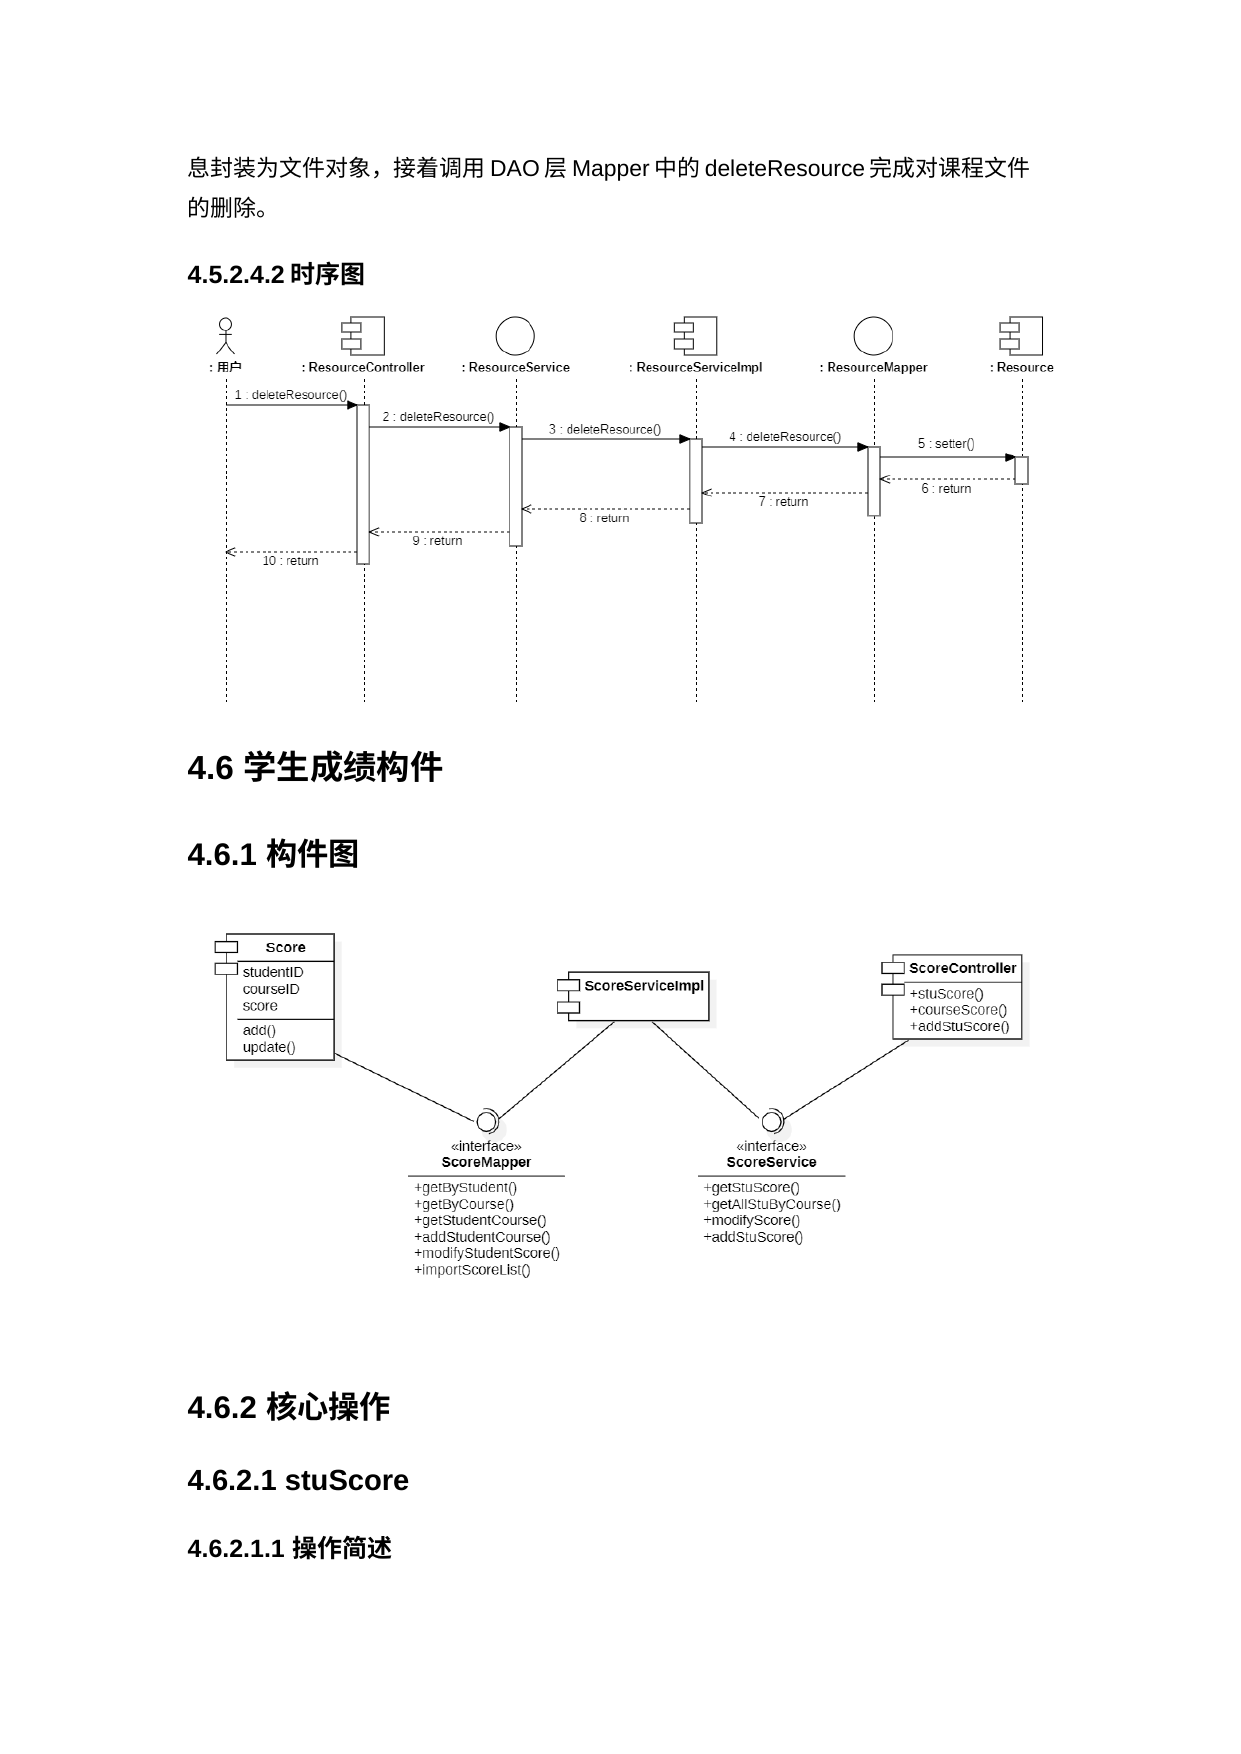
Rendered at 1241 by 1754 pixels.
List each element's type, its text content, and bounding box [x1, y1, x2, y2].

text 4.6.2 核心操作 [187, 1382, 1053, 1427]
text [187, 150, 1053, 223]
text 4.5.2.4.2时序图 [187, 254, 1053, 291]
picture [187, 896, 1074, 1345]
text 4.6.2.1.1 操作简述 [187, 1528, 1053, 1564]
text 4.6 学生成绩构件 [187, 740, 1053, 789]
text 4.6.2.1 stuScore [187, 1463, 1053, 1497]
text 4.6.1 构件图 [187, 829, 1053, 875]
picture [187, 310, 1074, 702]
